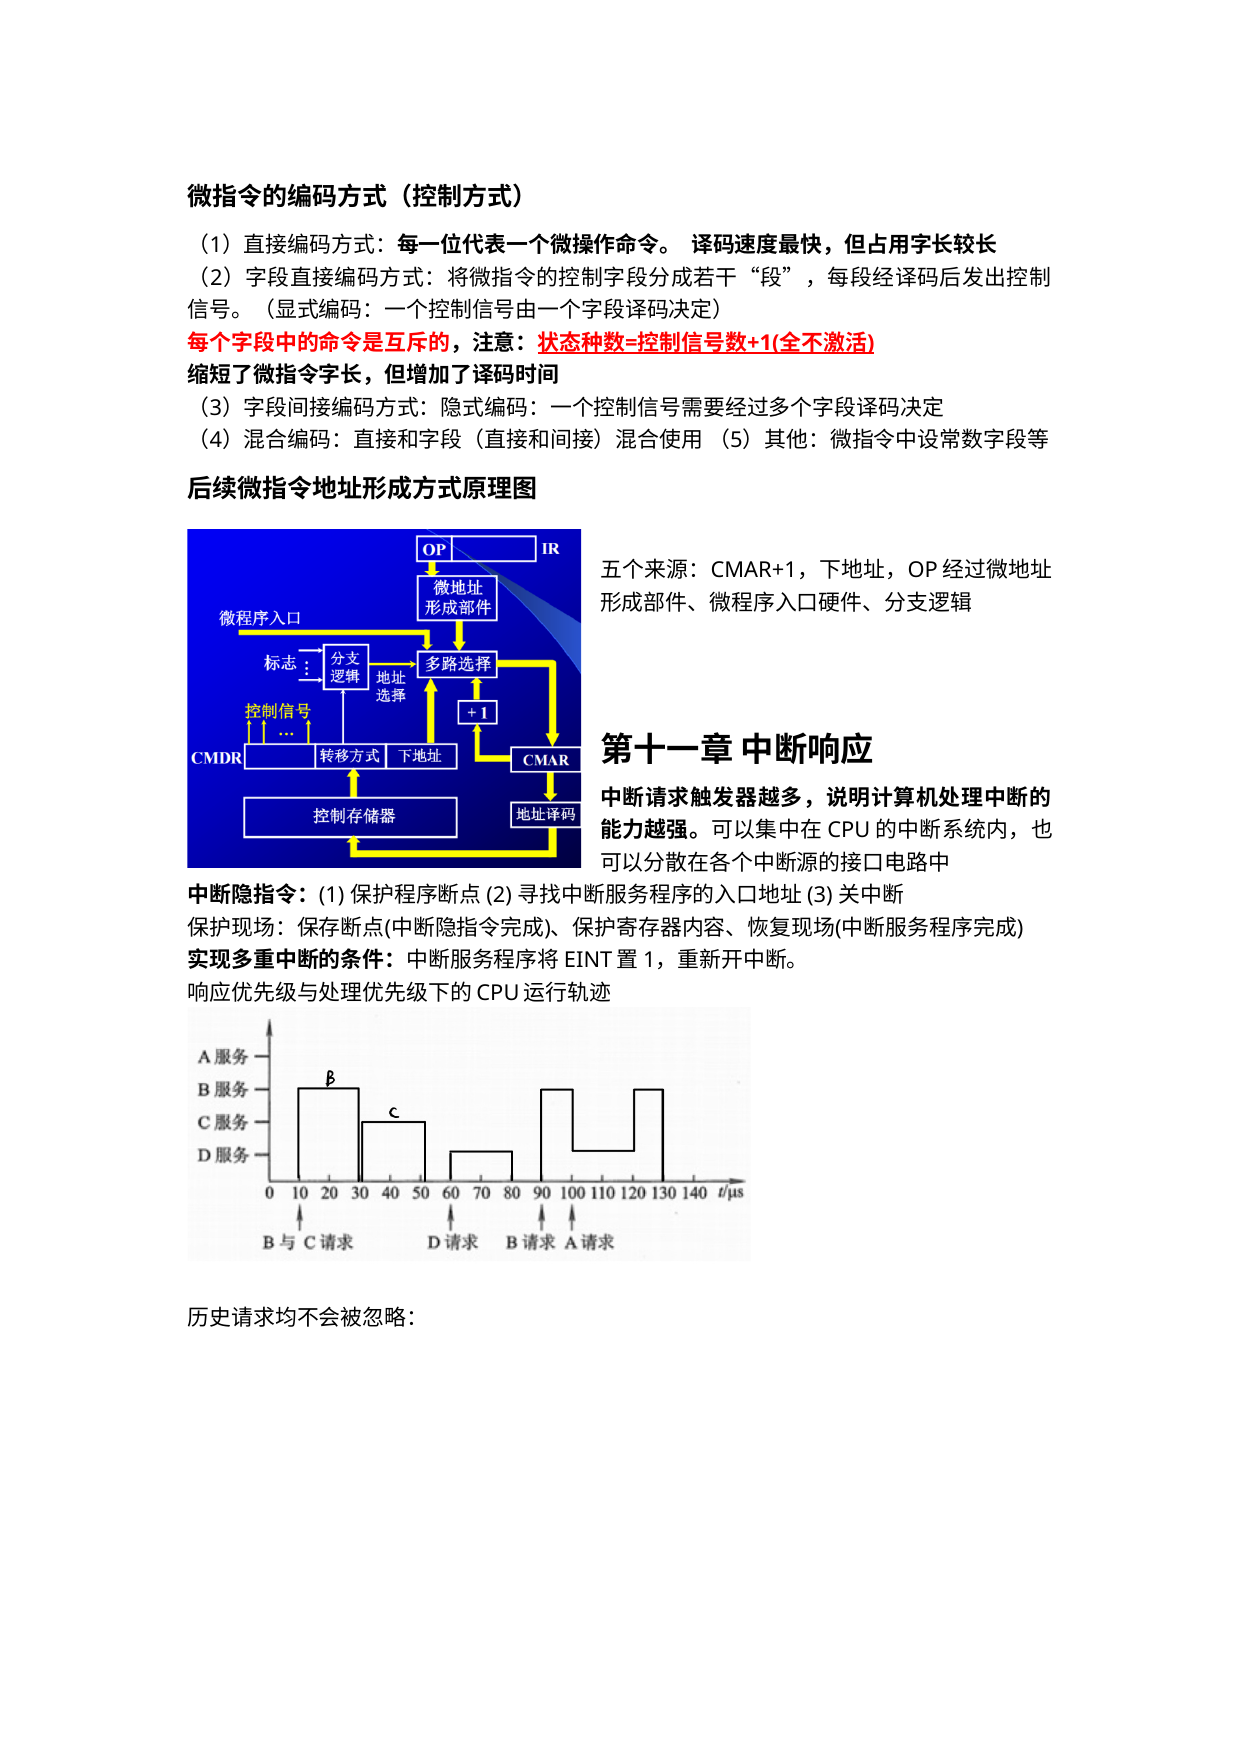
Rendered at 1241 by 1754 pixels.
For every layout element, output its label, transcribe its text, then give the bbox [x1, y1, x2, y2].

text （1）直接编码方式：每一位代表一个微操作命令。 译码速度最快，但占用字长较长 [187, 227, 1053, 259]
text （3）字段间接编码方式：隐式编码：一个控制信号需要经过多个字段译码决定 [187, 389, 1053, 422]
text 缩短了微指令字长，但增加了译码时间 [187, 357, 1053, 389]
text 中断请求触发器越多，说明计算机处理中断的能力越强。可以集中在CPU的中断系统内，也可以分散在各个中断源的接口电路中 [187, 779, 1053, 877]
text 保护现场：保存断点(中断隐指令完成)、保护寄存器内容、恢复现场(中断服务程序完成) [187, 909, 1053, 942]
text 响应优先级与处理优先级下的CPU运行轨迹 [187, 974, 1053, 1007]
text 第十一章 中断响应 [582, 714, 1053, 779]
picture [187, 529, 582, 868]
text 实现多重中断的条件：中断服务程序将EINT置1，重新开中断。 [187, 942, 1053, 974]
text 五个来源：CMAR+1，下地址，OP经过微地址形成部件、微程序入口硬件、分支逻辑 [582, 552, 1053, 617]
text 后续微指令地址形成方式原理图 [187, 454, 1053, 519]
text 历史请求均不会被忽略： [187, 1299, 1053, 1332]
text 微指令的编码方式（控制方式） [187, 162, 1053, 227]
text 每个字段中的命令是互斥的，注意：状态种数=控制信号数+1(全不激活) [187, 324, 1053, 357]
text （4）混合编码：直接和字段（直接和间接）混合使用 （5）其他：微指令中设常数字段等 [187, 422, 1053, 454]
text （2）字段直接编码方式：将微指令的控制字段分成若干“段”，每段经译码后发出控制信号。（显式编码：一个控制信号由一个字段译码决定） [187, 259, 1053, 324]
text 中断隐指令：(1) 保护程序断点 (2) 寻找中断服务程序的入口地址 (3) 关中断 [187, 877, 1053, 909]
picture [187, 1007, 751, 1276]
